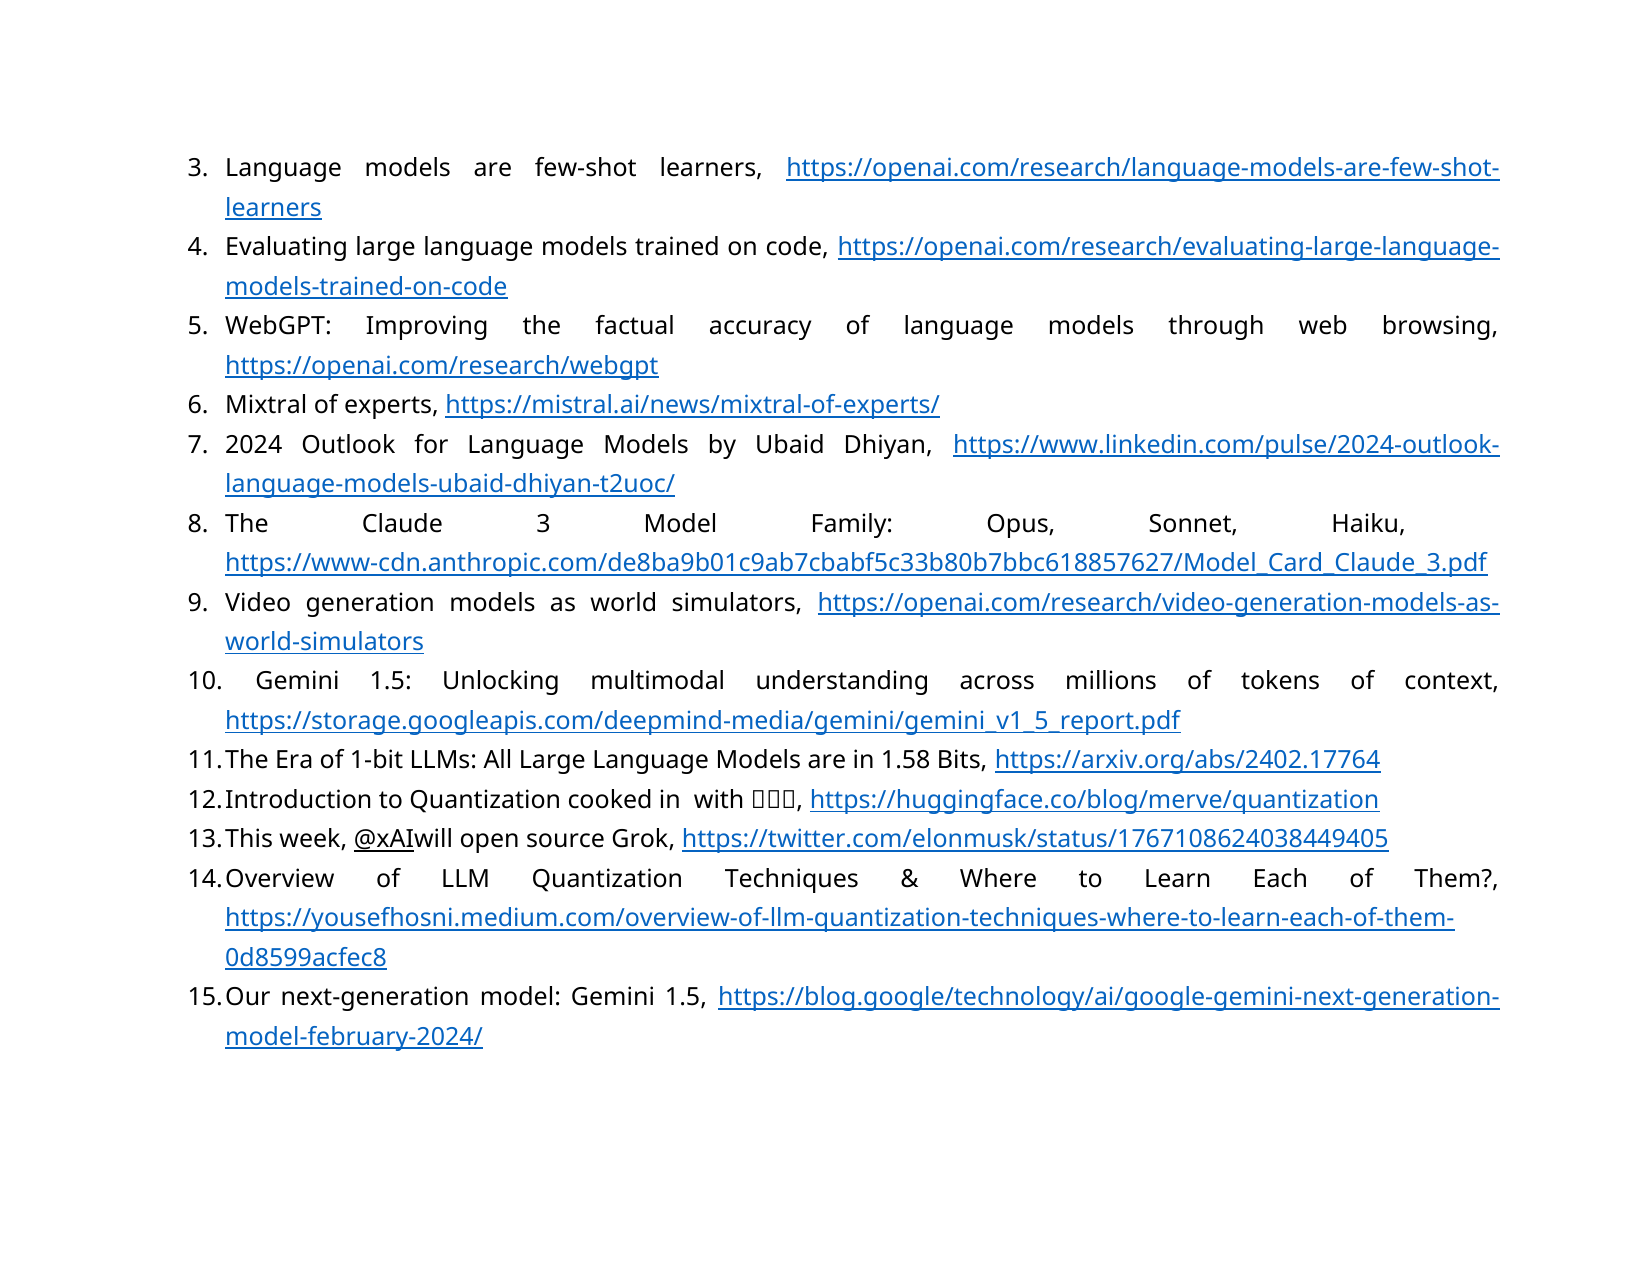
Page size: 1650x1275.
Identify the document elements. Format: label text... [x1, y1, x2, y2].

list Evaluating large language models trained on code, https://openai.com/research/evaluating-large-language-models-trained-on-code [187, 229, 1500, 302]
list 2024 Outlook for Language Models by Ubaid Dhiyan, https://www.linkedin.com/pulse/2024-outlook-language-models-ubaid-dhiyan-t2uoc/ [187, 426, 1500, 500]
list Our next-generation model: Gemini 1.5, https://blog.google/technology/ai/google-gemini-next-generation-model-february-2024/ [187, 979, 1500, 1053]
list WebGPT: Improving the factual accuracy of language models through web browsing, https://openai.com/research/webgpt [187, 308, 1500, 381]
list Gemini 1.5: Unlocking multimodal understanding across millions of tokens of context, https://storage.googleapis.com/deepmind-media/gemini/gemini_v1_5_report.pdf [187, 663, 1500, 737]
list Introduction to Quantization cooked in 🤗 with 💗🧑‍🍳, https://huggingface.co/blog/merve/quantization [187, 782, 1500, 816]
list Mixtral of experts, https://mistral.ai/news/mixtral-of-experts/ [187, 387, 1500, 421]
list Language models are few-shot learners, https://openai.com/research/language-models-are-few-shot-learners [187, 150, 1500, 223]
list The Era of 1-bit LLMs: All Large Language Models are in 1.58 Bits, https://arxiv.org/abs/2402.17764 [187, 742, 1500, 776]
list The Claude 3 Model Family: Opus, Sonnet, Haiku, https://www-cdn.anthropic.com/de8ba9b01c9ab7cbabf5c33b80b7bbc618857627/Model_Card_Claude_3.pdf [187, 505, 1500, 579]
list Video generation models as world simulators, https://openai.com/research/video-generation-models-as-world-simulators [187, 584, 1500, 658]
list Overview of LLM Quantization Techniques & Where to Learn Each of Them?, https://yousefhosni.medium.com/overview-of-llm-quantization-techniques-where-to-learn-each-of-them-0d8599acfec8 [187, 861, 1500, 974]
list This week, @xAIwill open source Grok, https://twitter.com/elonmusk/status/1767108624038449405 [187, 821, 1500, 855]
